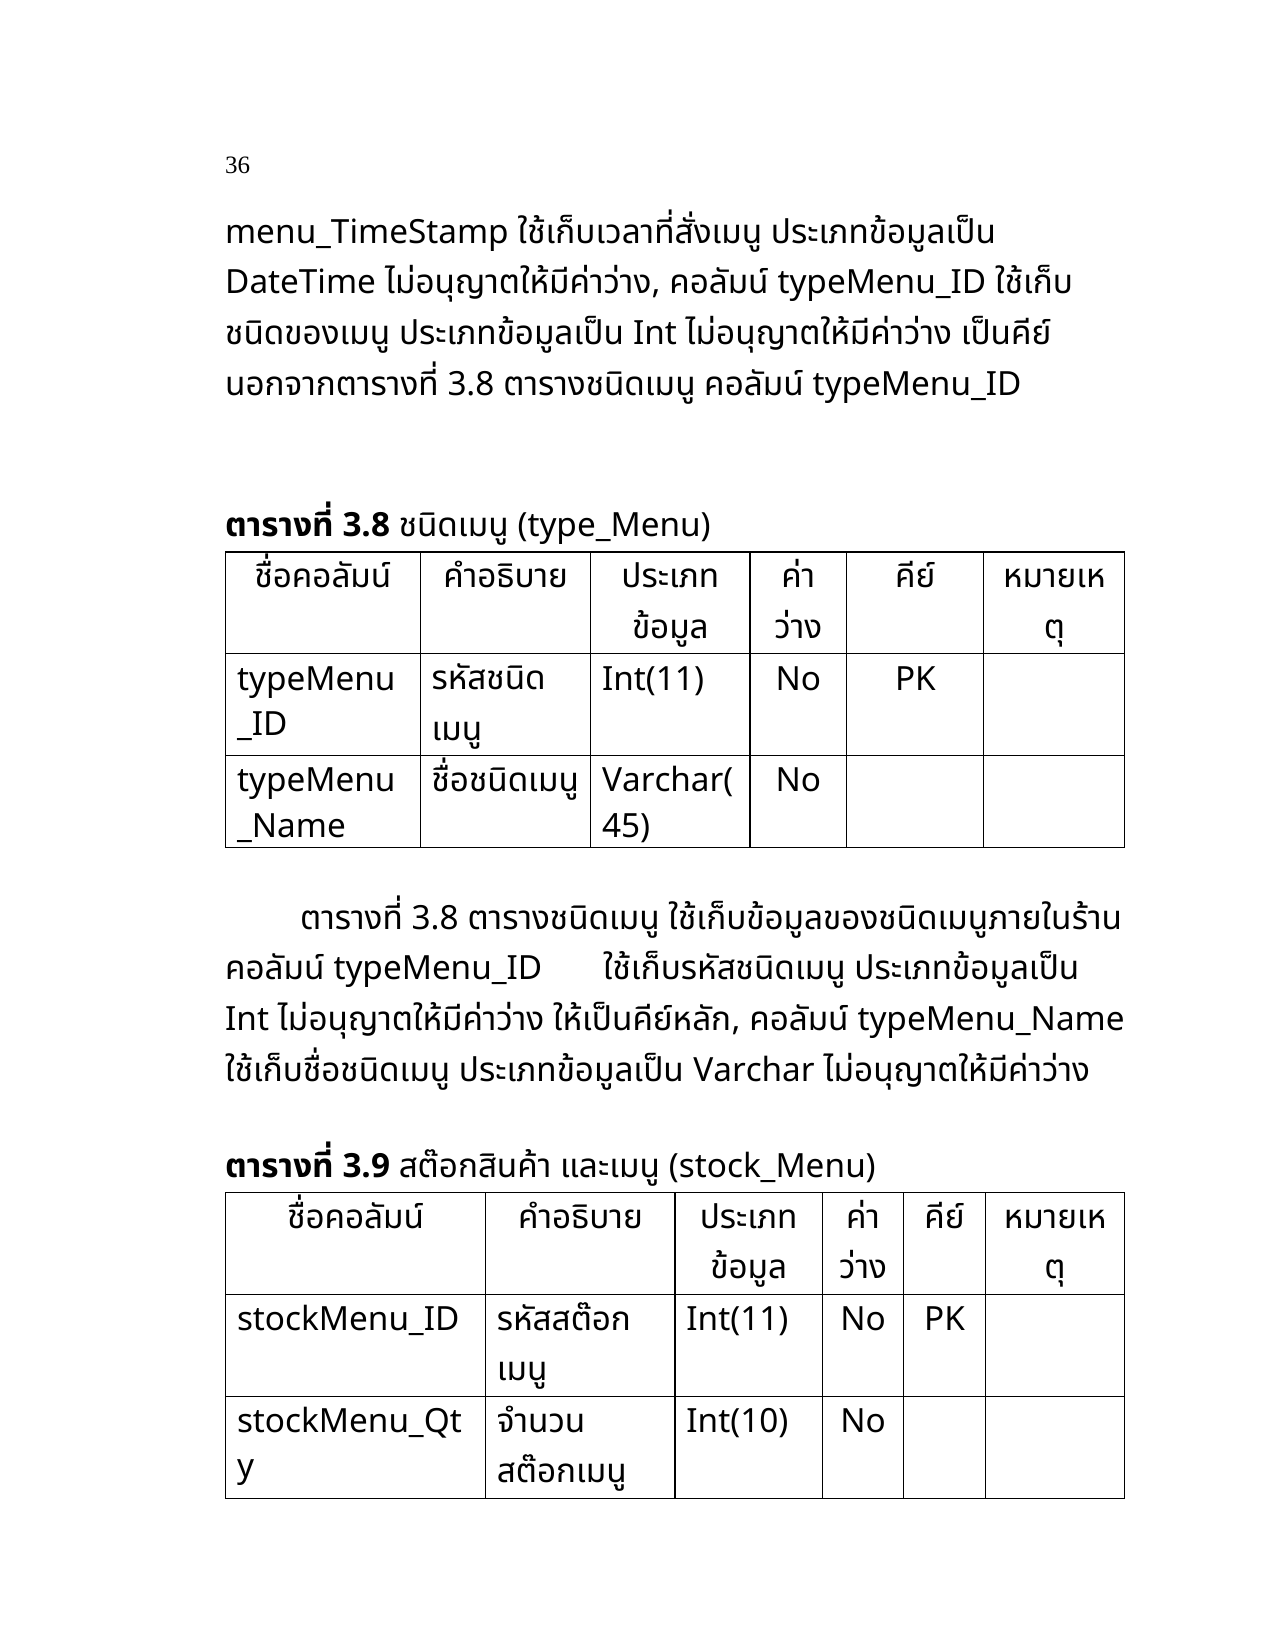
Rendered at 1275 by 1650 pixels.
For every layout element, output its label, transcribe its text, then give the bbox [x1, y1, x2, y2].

table_cell stockMenu_Qty [226, 1397, 485, 1498]
table_header คำอธิบาย [421, 553, 590, 653]
table_header คีย์ [904, 1193, 985, 1294]
text ตารางที่ 3.8 ตารางชนิดเมนู ใช้เก็บข้อมูลของชนิดเมนูภายในร้าน คอลัมน์ typeMenu_ID ใช้เก็บรหัสชนิดเมนู ประเภทข้อมูลเป็น Int ไม่อนุญาตให้มีค่าว่าง ให้เป็นคีย์หลัก, คอลัมน์ typeMenu_Name ใช้เก็บชื่อชนิดเมนู ประเภทข้อมูลเป็น Varchar ไม่อนุญาตให้มีค่าว่าง [225, 893, 1125, 1096]
table_cell No [823, 1397, 903, 1498]
table_cell รหัสสต๊อกเมนู [486, 1295, 674, 1396]
table_cell [984, 756, 1124, 847]
table_header หมายเหตุ [986, 1193, 1124, 1294]
table_header ชื่อคอลัมน์ [226, 553, 420, 653]
table_cell typeMenu_ID [226, 654, 420, 755]
table_cell Varchar(45) [591, 756, 749, 847]
table_header คีย์ [847, 553, 983, 653]
table_cell No [823, 1295, 903, 1396]
table_cell No [751, 756, 846, 847]
table_cell PK [847, 654, 983, 755]
table_header คำอธิบาย [486, 1193, 674, 1294]
text ตารางที่ 3.9 สต๊อกสินค้า และเมนู (stock_Menu) [225, 1141, 1125, 1192]
table_header ประเภทข้อมูล [591, 553, 749, 653]
table_header หมายเหตุ [984, 553, 1124, 653]
table_header ชื่อคอลัมน์ [226, 1193, 485, 1294]
table_cell รหัสชนิดเมนู [421, 654, 590, 755]
table_cell [984, 654, 1124, 755]
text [225, 207, 1125, 410]
table_cell จำนวนสต๊อกเมนู [486, 1397, 674, 1498]
table_cell PK [904, 1295, 985, 1396]
table_cell [986, 1295, 1124, 1396]
table_cell Int(11) [591, 654, 749, 755]
table_header ค่าว่าง [823, 1193, 903, 1294]
text ตารางที่ 3.8 ชนิดเมนู (type_Menu) [225, 501, 1125, 551]
table_cell Int(11) [676, 1295, 822, 1396]
table_cell No [751, 654, 846, 755]
table_cell Int(10) [676, 1397, 822, 1498]
table_header ค่าว่าง [751, 553, 846, 653]
table_cell [847, 756, 983, 847]
table_cell stockMenu_ID [226, 1295, 485, 1396]
table_cell [904, 1397, 985, 1498]
table_cell ชื่อชนิดเมนู [421, 756, 590, 847]
table_cell [986, 1397, 1124, 1498]
table_header ประเภทข้อมูล [676, 1193, 822, 1294]
table_cell typeMenu_Name [226, 756, 420, 847]
